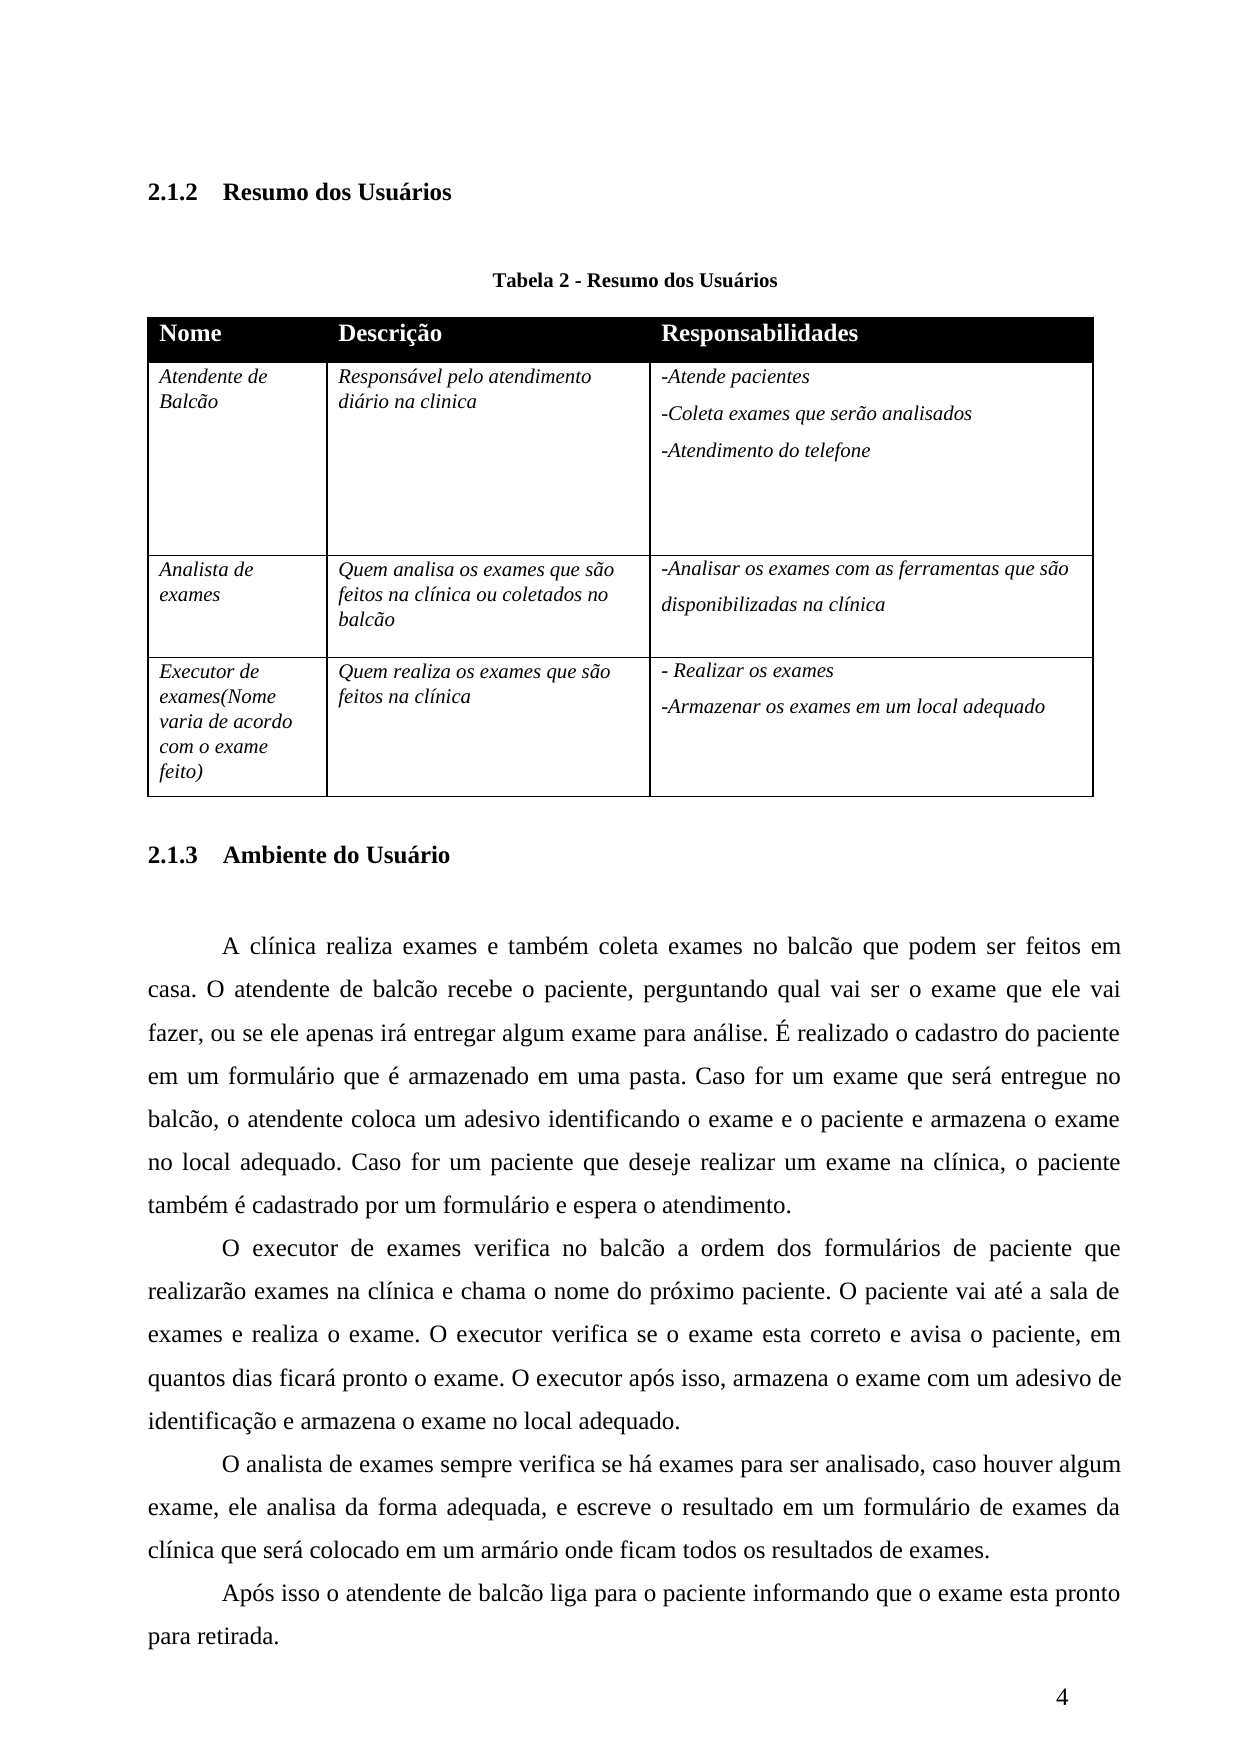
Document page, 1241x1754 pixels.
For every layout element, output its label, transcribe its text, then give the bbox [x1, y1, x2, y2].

table_header Responsabilidades [651, 319, 1092, 362]
text Tabela 2 - Resumo dos Usuários [148, 268, 1122, 292]
table_header Descrição [328, 319, 649, 362]
table_header Nome [149, 319, 326, 362]
text Após isso o atendente de balcão liga para o paciente informando que o exame esta pronto para retirada. [148, 1578, 1122, 1650]
table_cell Executor de exames(Nome varia de acordo com o exame feito) [149, 658, 326, 796]
subtitle Ambiente do Usuário [148, 840, 1122, 869]
table_cell Analista de exames [149, 556, 326, 656]
table_cell - Realizar os exames -Armazenar os exames em um local adequado [651, 658, 1092, 796]
table_cell -Atende pacientes -Coleta exames que serão analisados -Atendimento do telefone [651, 363, 1092, 555]
subtitle Resumo dos Usuários [148, 177, 1122, 206]
table_cell -Analisar os exames com as ferramentas que são disponibilizadas na clínica [651, 556, 1092, 656]
table_cell Quem realiza os exames que são feitos na clínica [328, 658, 649, 796]
text A clínica realiza exames e também coleta exames no balcão que podem ser feitos em casa. O atendente de balcão recebe o paciente, perguntando qual vai ser o exame que ele vai fazer, ou se ele apenas irá entregar algum exame para análise. É realizado o cadastro do paciente em um formulário que é armazenado em uma pasta. Caso for um exame que será entregue no balcão, o atendente coloca um adesivo identificando o exame e o paciente e armazena o exame no local adequado. Caso for um paciente que deseje realizar um exame na clínica, o paciente também é cadastrado por um formulário e espera o atendimento. [148, 931, 1122, 1219]
table_cell Responsável pelo atendimento diário na clinica [328, 363, 649, 555]
text O executor de exames verifica no balcão a ordem dos formulários de paciente que realizarão exames na clínica e chama o nome do próximo paciente. O paciente vai até a sala de exames e realiza o exame. O executor verifica se o exame esta correto e avisa o paciente, em quantos dias ficará pronto o exame. O executor após isso, armazena o exame com um adesivo de identificação e armazena o exame no local adequado. [148, 1233, 1122, 1434]
text O analista de exames sempre verifica se há exames para ser analisado, caso houver algum exame, ele analisa da forma adequada, e escreve o resultado em um formulário de exames da clínica que será colocado em um armário onde ficam todos os resultados de exames. [148, 1449, 1122, 1564]
table_cell Atendente de Balcão [149, 363, 326, 555]
table_cell Quem analisa os exames que são feitos na clínica ou coletados no balcão [328, 556, 649, 656]
